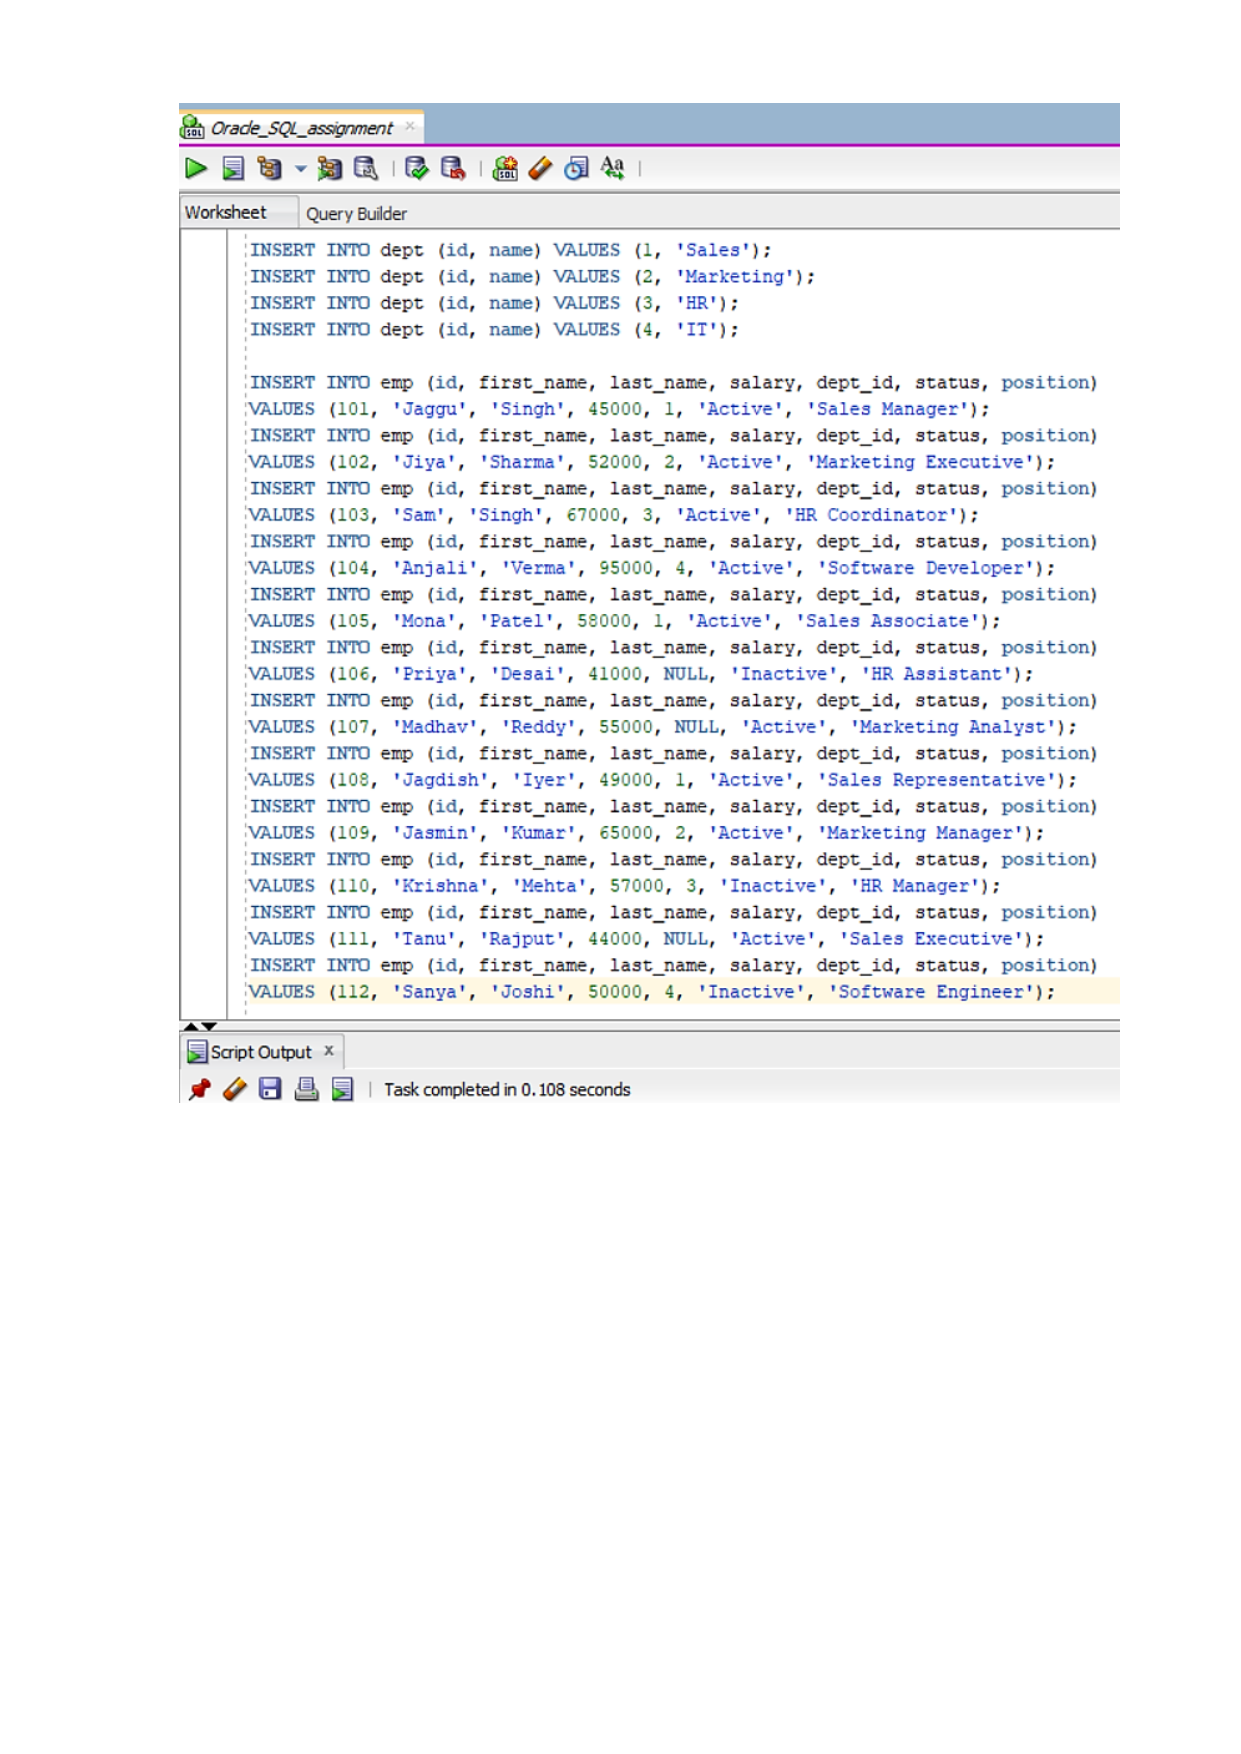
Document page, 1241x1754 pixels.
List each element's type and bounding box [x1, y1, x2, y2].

picture [179, 103, 1120, 1103]
